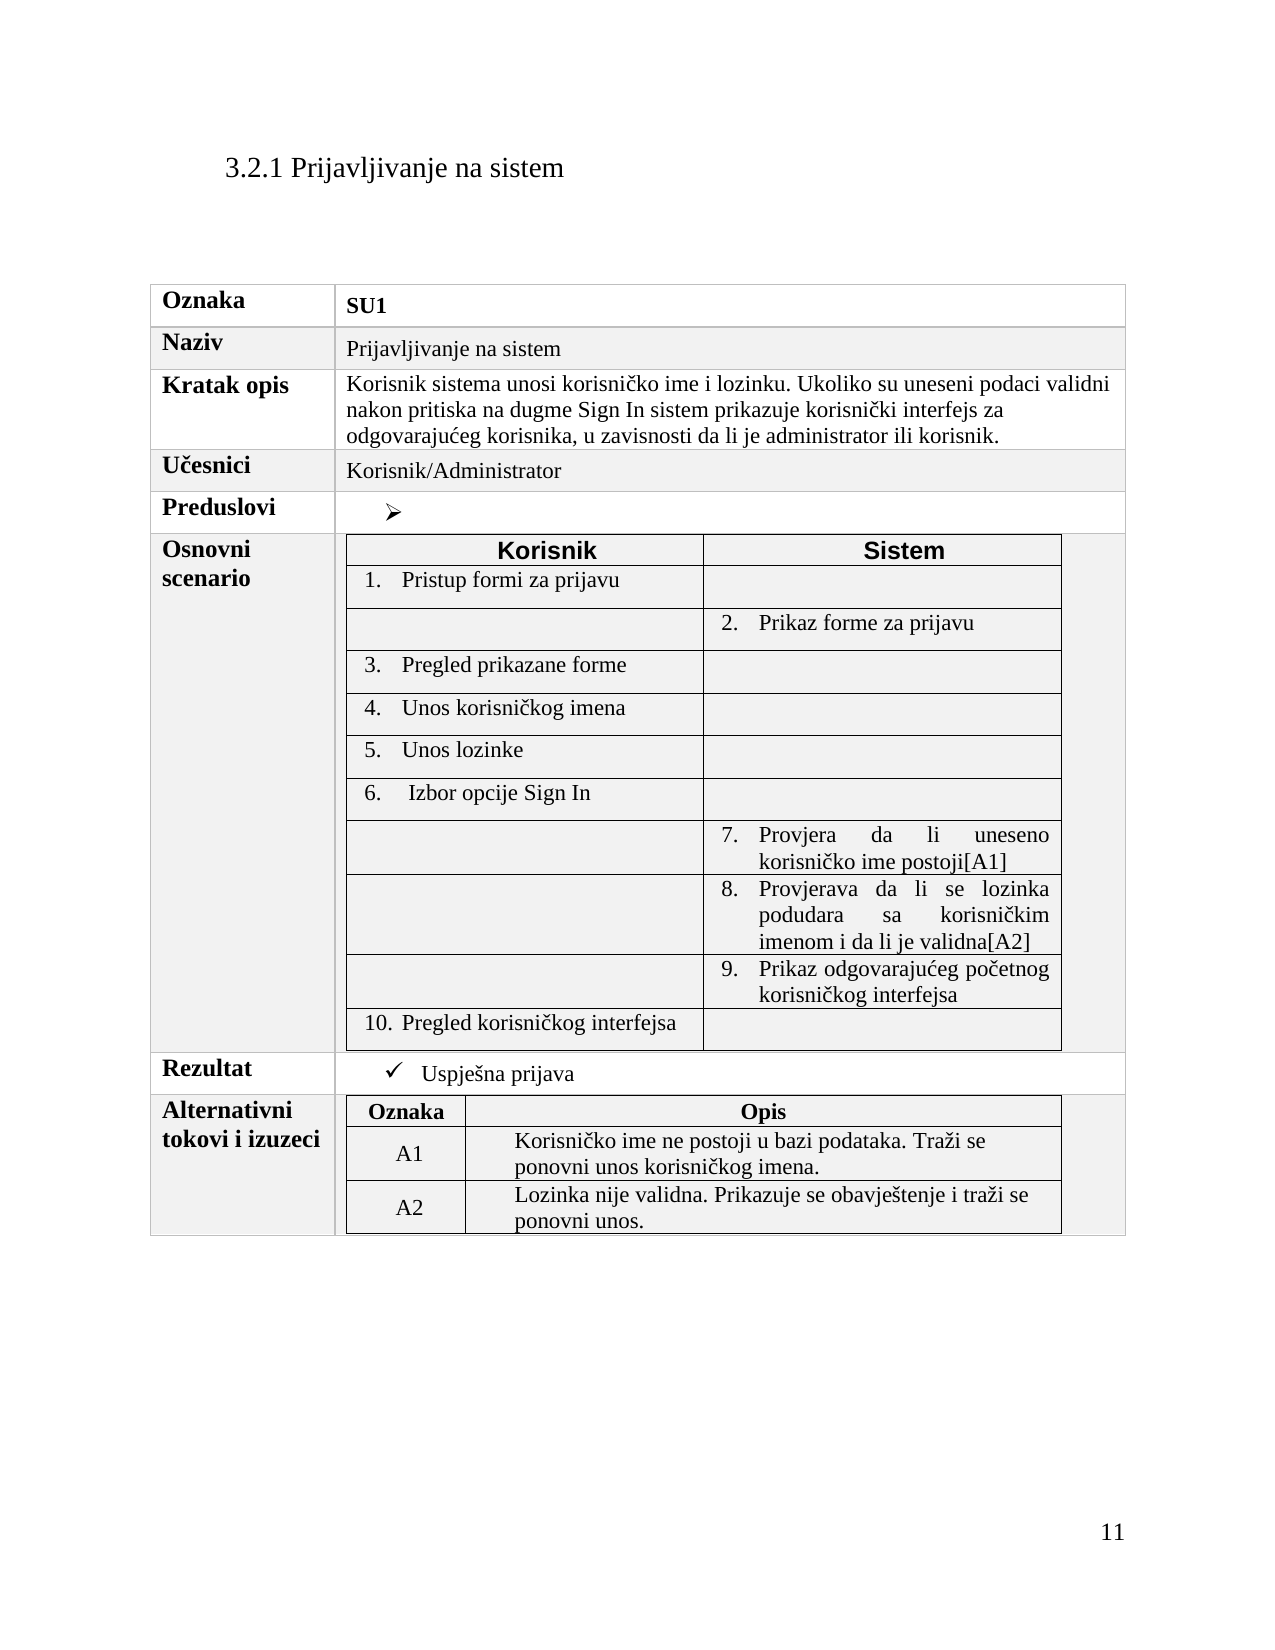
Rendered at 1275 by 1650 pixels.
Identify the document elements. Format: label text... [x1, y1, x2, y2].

table_cell [336, 534, 1125, 1052]
table_cell Korisnik sistema unosi korisničko ime i lozinku. Ukoliko su uneseni podaci validni nakon pritiska na dugme Sign In sistem prikazuje korisnički interfejs za odgovarajućeg korisnika, u zavisnosti da li je administrator ili korisnik. [336, 370, 1125, 449]
table_cell [336, 492, 1125, 533]
table_cell Prijavljivanje na sistem [336, 328, 1125, 369]
table_cell Rezultat [151, 1053, 334, 1094]
table_cell Kratak opis [151, 370, 334, 449]
table_cell Osnovni scenario [151, 534, 334, 1052]
table_cell Učesnici [151, 450, 334, 491]
table_header Oznaka [151, 285, 334, 326]
table_cell Preduslovi [151, 492, 334, 533]
table_cell [466, 1096, 1061, 1126]
table_cell [1062, 1095, 1125, 1234]
table_cell [336, 1095, 346, 1234]
table_cell [347, 1127, 465, 1180]
table_cell [466, 1181, 1061, 1233]
table_cell Korisnik/Administrator [336, 450, 1125, 491]
table_cell [347, 1181, 465, 1233]
table_cell Naziv [151, 328, 334, 369]
table_cell [466, 1127, 1061, 1180]
subtitle 3.2.1 Prijavljivanje na sistem [150, 150, 1125, 183]
table_header SU1 [336, 285, 1125, 326]
table_cell [347, 1096, 465, 1126]
table_cell Uspješna prijava [336, 1053, 1125, 1094]
table_cell Alternativni tokovi i izuzeci [151, 1095, 334, 1234]
